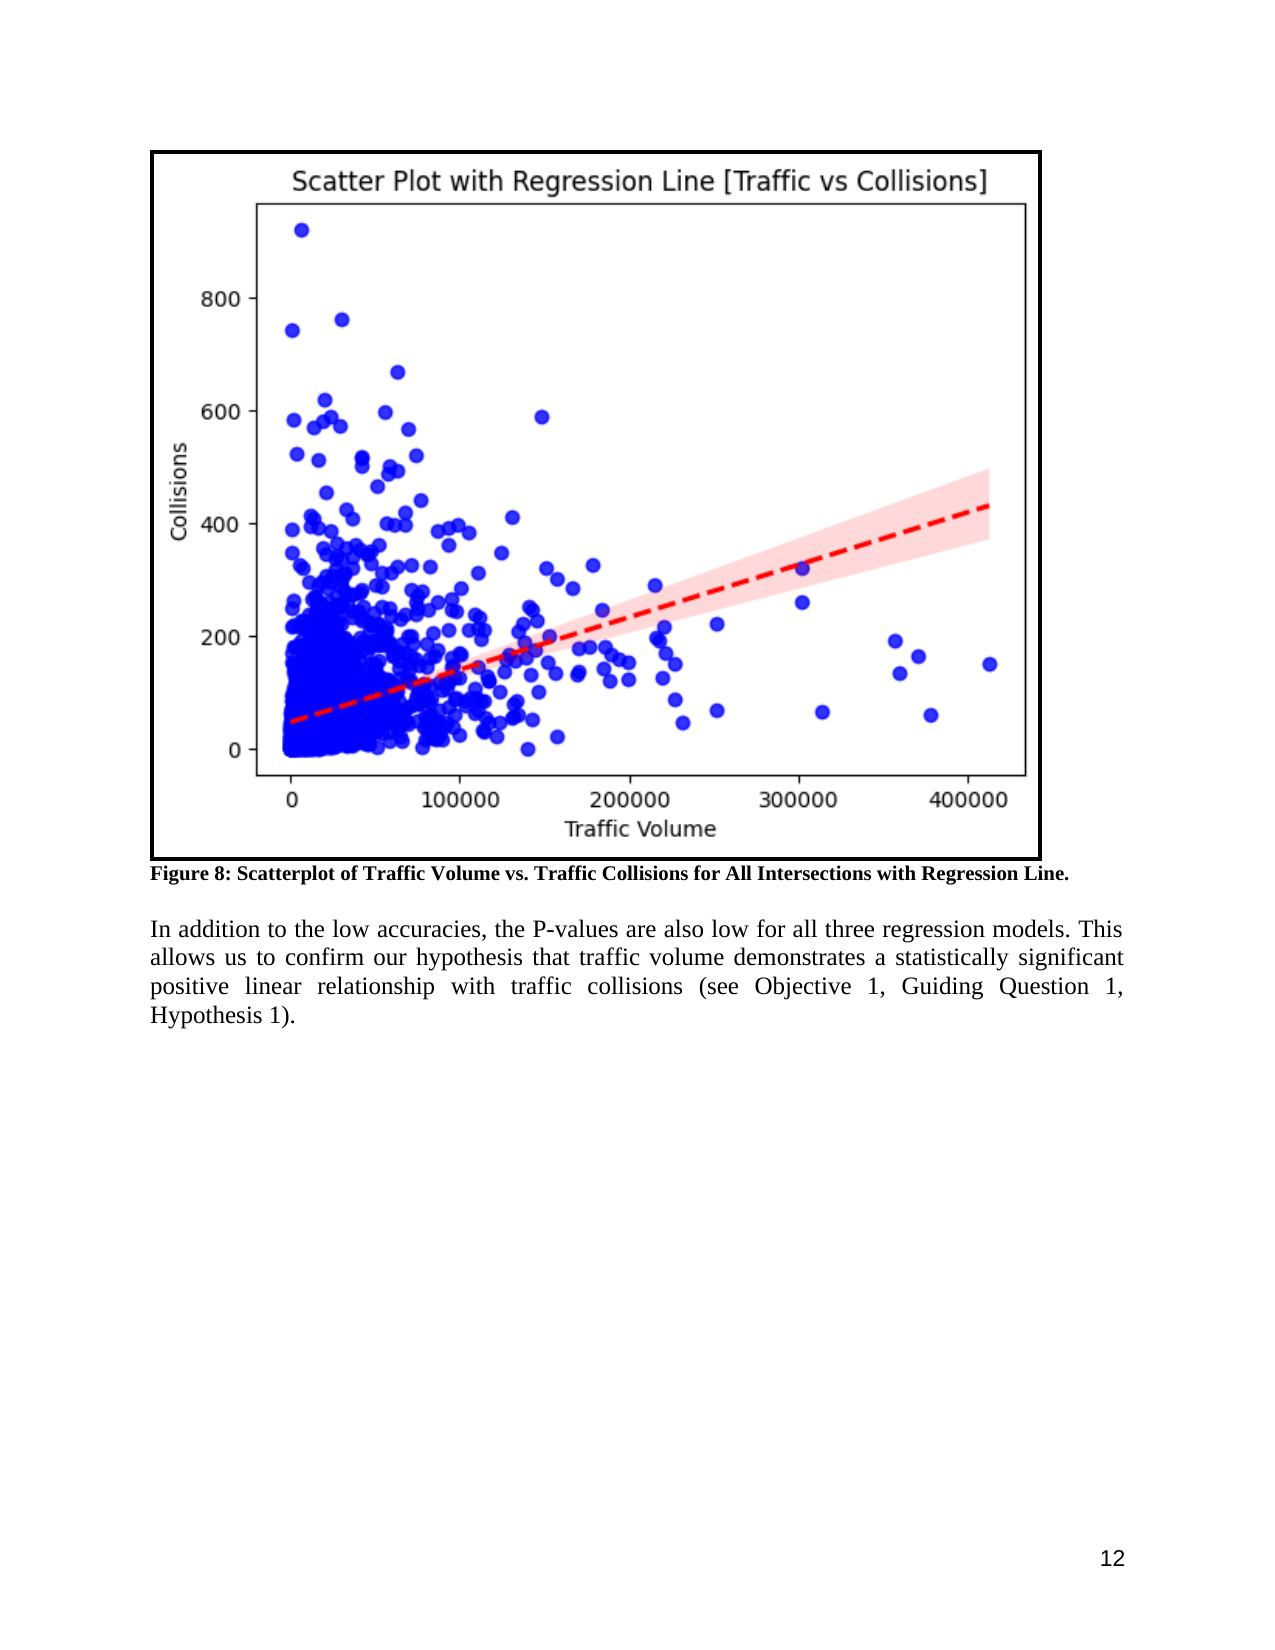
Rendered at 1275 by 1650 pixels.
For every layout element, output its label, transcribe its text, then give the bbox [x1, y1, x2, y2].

text In addition to the low accuracies, the P-values are also low for all three regression models. This allows us to confirm our hypothesis that traffic volume demonstrates a statistically significant positive linear relationship with traffic collisions (see Objective 1, Guiding Question 1, Hypothesis 1). [150, 914, 1125, 1029]
picture [154, 154, 1038, 857]
text Figure 8: Scatterplot of Traffic Volume vs. Traffic Collisions for All Intersections with Regression Line. [150, 861, 1125, 885]
